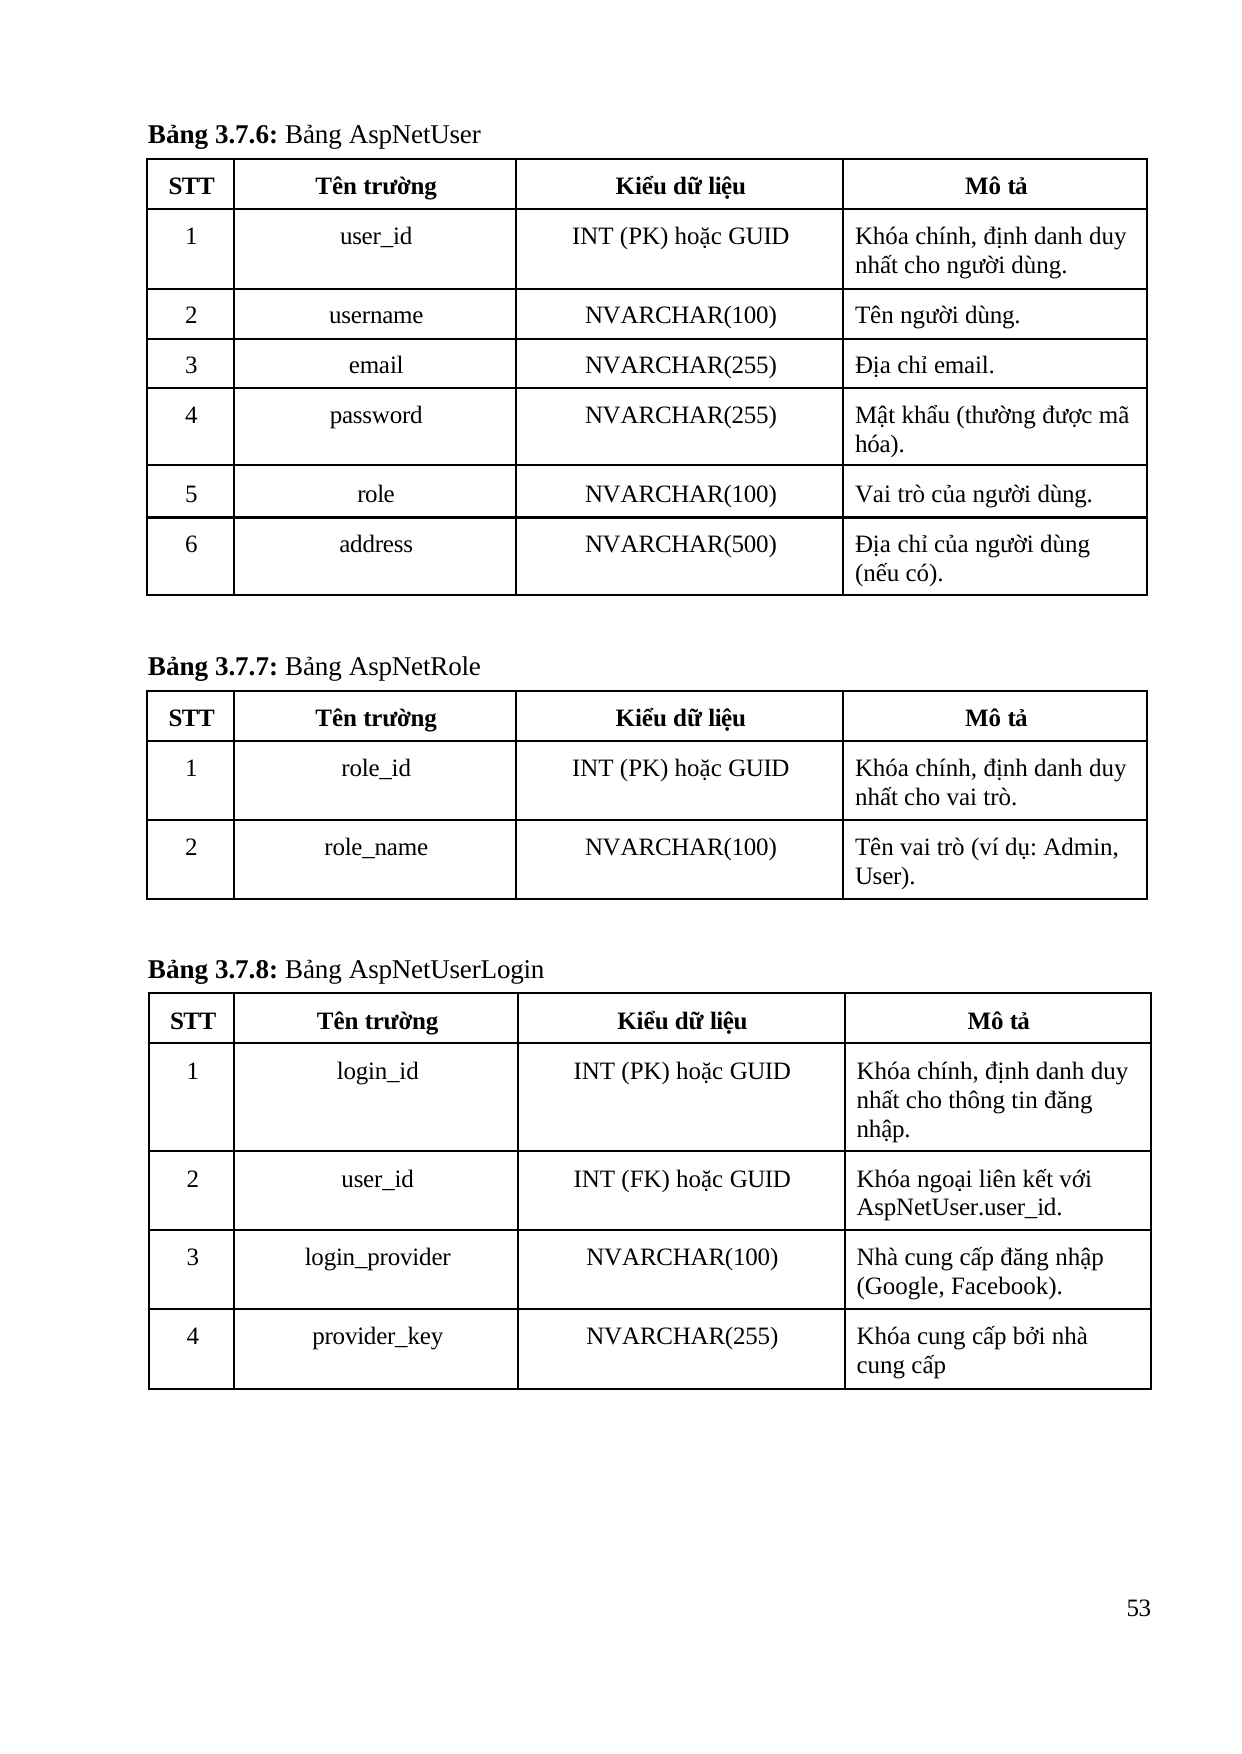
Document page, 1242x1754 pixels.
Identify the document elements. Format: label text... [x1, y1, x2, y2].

table_header Tên trường [235, 160, 515, 208]
table_cell 4 [148, 389, 233, 464]
table_header Mô tả [844, 692, 1146, 740]
table_cell Địa chỉ email. [844, 340, 1146, 387]
table_header Kiểu dữ liệu [517, 692, 842, 740]
table_cell 2 [148, 290, 233, 337]
table_cell user_id [235, 1152, 517, 1229]
table_cell NVARCHAR(100) [517, 821, 842, 898]
table_cell 1 [148, 742, 233, 819]
table_cell provider_key [235, 1310, 517, 1387]
table_cell Khóa chính, định danh duy nhất cho người dùng. [844, 210, 1146, 287]
table_cell Khóa chính, định danh duy nhất cho vai trò. [844, 742, 1146, 819]
table_cell Nhà cung cấp đăng nhập (Google, Facebook). [846, 1231, 1150, 1308]
table_cell INT (FK) hoặc GUID [519, 1152, 844, 1229]
table_cell 3 [150, 1231, 233, 1308]
table_cell INT (PK) hoặc GUID [519, 1044, 844, 1150]
table_header Kiểu dữ liệu [519, 994, 844, 1042]
table_cell login_id [235, 1044, 517, 1150]
table_cell NVARCHAR(255) [517, 389, 842, 464]
table_cell user_id [235, 210, 515, 287]
table_cell Vai trò của người dùng. [844, 466, 1146, 516]
table_cell 1 [150, 1044, 233, 1150]
table_cell INT (PK) hoặc GUID [517, 210, 842, 287]
table_header Tên trường [235, 994, 517, 1042]
table_header STT [148, 692, 233, 740]
table_cell username [235, 290, 515, 337]
table_cell NVARCHAR(100) [517, 466, 842, 516]
table_header Tên trường [235, 692, 515, 740]
table_cell address [235, 519, 515, 593]
table_cell password [235, 389, 515, 464]
table_header Mô tả [846, 994, 1150, 1042]
table_cell 6 [148, 519, 233, 593]
table_cell NVARCHAR(255) [519, 1310, 844, 1387]
table_cell 1 [148, 210, 233, 287]
table_header Kiểu dữ liệu [517, 160, 842, 208]
table_cell Khóa ngoại liên kết với AspNetUser.user_id. [846, 1152, 1150, 1229]
table_cell 2 [150, 1152, 233, 1229]
table_cell Tên vai trò (ví dụ: Admin, User). [844, 821, 1146, 898]
text Bảng 3.7.8: Bảng AspNetUserLogin [148, 953, 1242, 984]
table_header STT [148, 160, 233, 208]
table_header STT [150, 994, 233, 1042]
table_cell Tên người dùng. [844, 290, 1146, 337]
table_cell INT (PK) hoặc GUID [517, 742, 842, 819]
table_cell Khóa chính, định danh duy nhất cho thông tin đăng nhập. [846, 1044, 1150, 1150]
table_cell Khóa cung cấp bởi nhà cung cấp [846, 1310, 1150, 1387]
table_cell 5 [148, 466, 233, 516]
table_cell login_provider [235, 1231, 517, 1308]
text Bảng 3.7.6: Bảng AspNetUser [148, 118, 1242, 149]
table_cell 4 [150, 1310, 233, 1387]
table_cell NVARCHAR(255) [517, 340, 842, 387]
table_cell NVARCHAR(500) [517, 519, 842, 593]
table_header Mô tả [844, 160, 1146, 208]
table_cell NVARCHAR(100) [517, 290, 842, 337]
table_cell role_id [235, 742, 515, 819]
table_cell 3 [148, 340, 233, 387]
table_cell role [235, 466, 515, 516]
table_cell Mật khẩu (thường được mã hóa). [844, 389, 1146, 464]
text Bảng 3.7.7: Bảng AspNetRole [148, 650, 1242, 681]
table_cell email [235, 340, 515, 387]
table_cell Địa chỉ của người dùng (nếu có). [844, 519, 1146, 593]
table_cell 2 [148, 821, 233, 898]
table_cell NVARCHAR(100) [519, 1231, 844, 1308]
table_cell role_name [235, 821, 515, 898]
